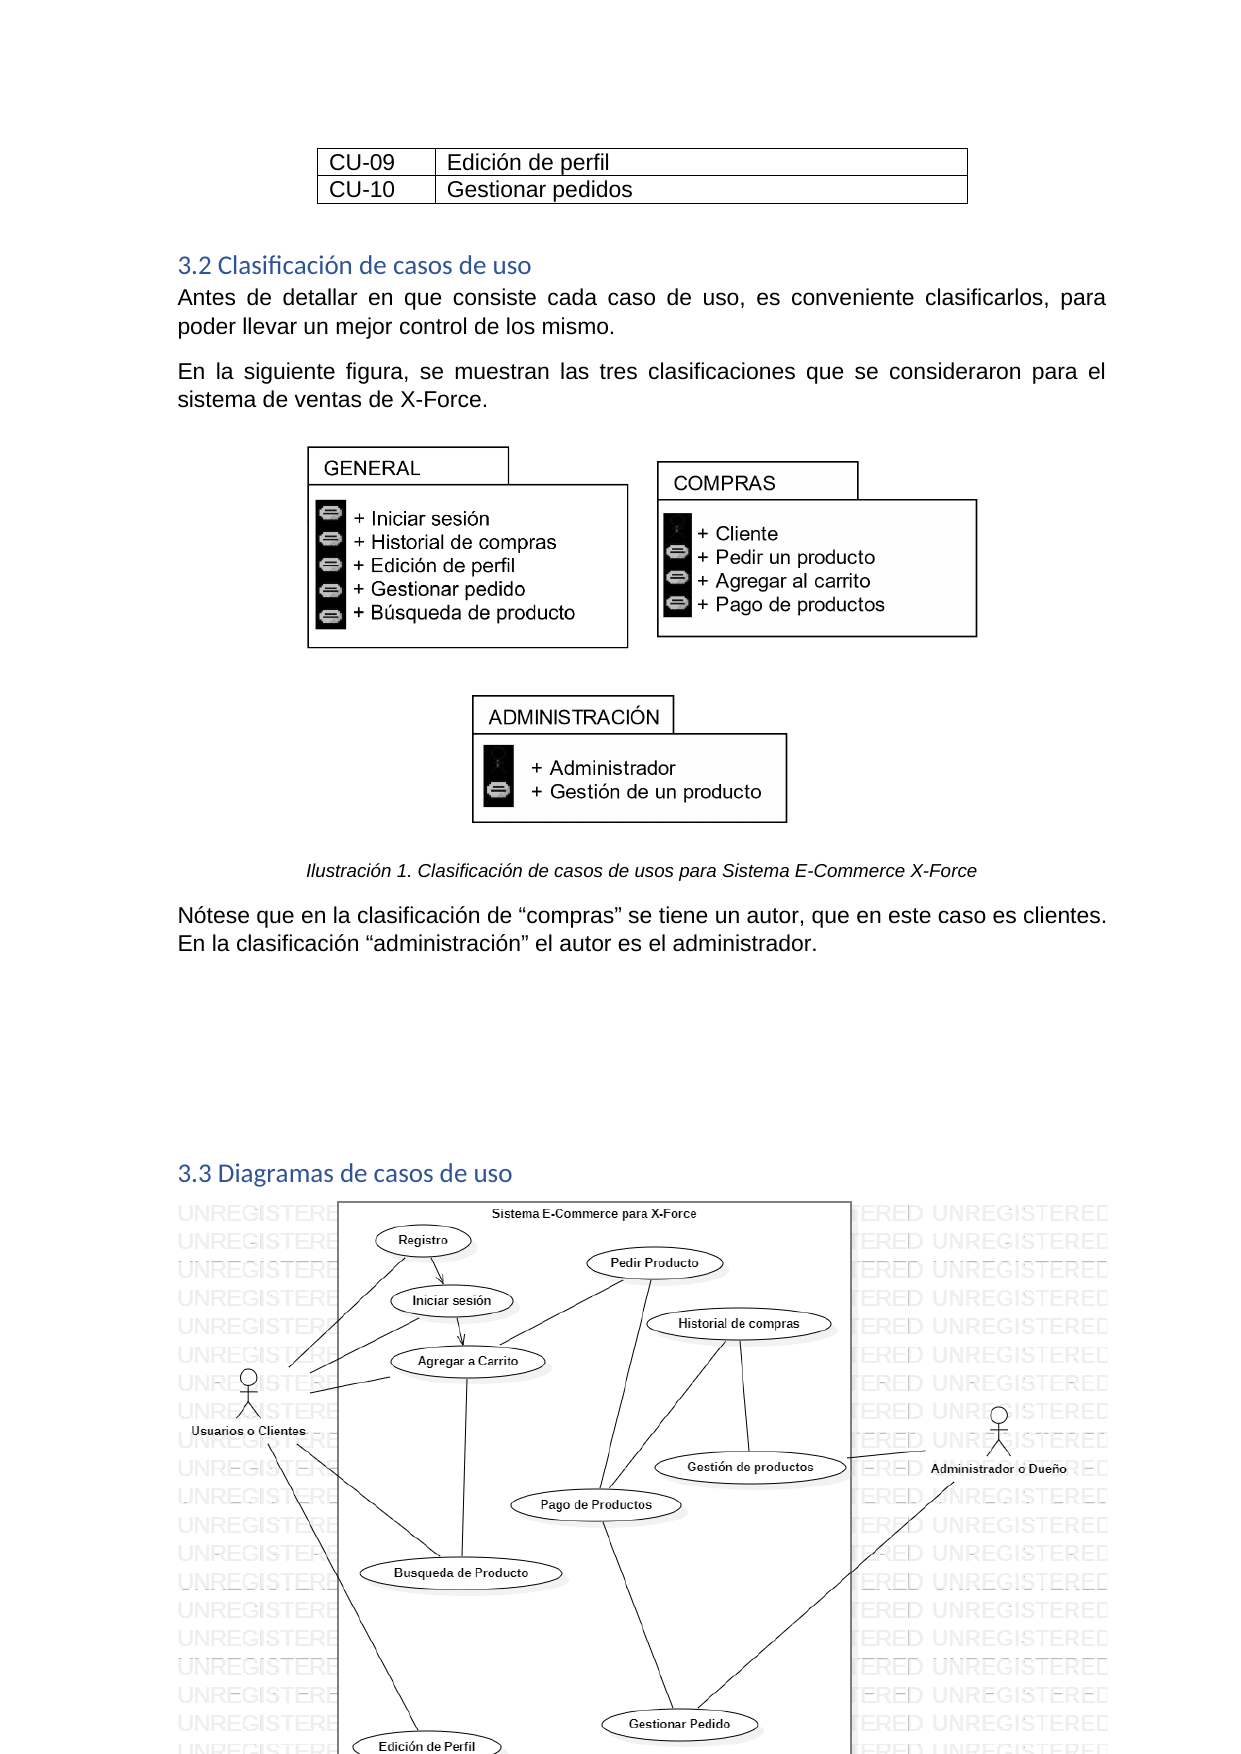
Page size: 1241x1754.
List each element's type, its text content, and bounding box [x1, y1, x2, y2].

picture [292, 431, 992, 663]
table_cell CU-10 [318, 176, 435, 202]
text En la siguiente figura, se muestran las tres clasificaciones que se consideraron para el sistema de ventas de X-Force. [177, 358, 1107, 412]
text Ilustración 1. Clasificación de casos de usos para Sistema E-Commerce X-Force [177, 859, 1107, 881]
table_cell Gestionar pedidos [436, 176, 967, 202]
picture [177, 1192, 1108, 1754]
picture [457, 681, 827, 841]
text Nótese que en la clasificación de “compras” se tiene un autor, que en este caso es clientes. En la clasificación “administración” el autor es el administrador. [177, 902, 1107, 957]
subtitle 3.2 Clasificación de casos de uso [177, 248, 1107, 282]
text Antes de detallar en que consiste cada caso de uso, es conveniente clasificarlos, para poder llevar un mejor control de los mismo. [177, 284, 1107, 339]
table_cell Edición de perfil [436, 149, 967, 175]
table_cell CU-09 [318, 149, 435, 175]
subtitle 3.3 Diagramas de casos de uso [177, 1156, 1107, 1189]
